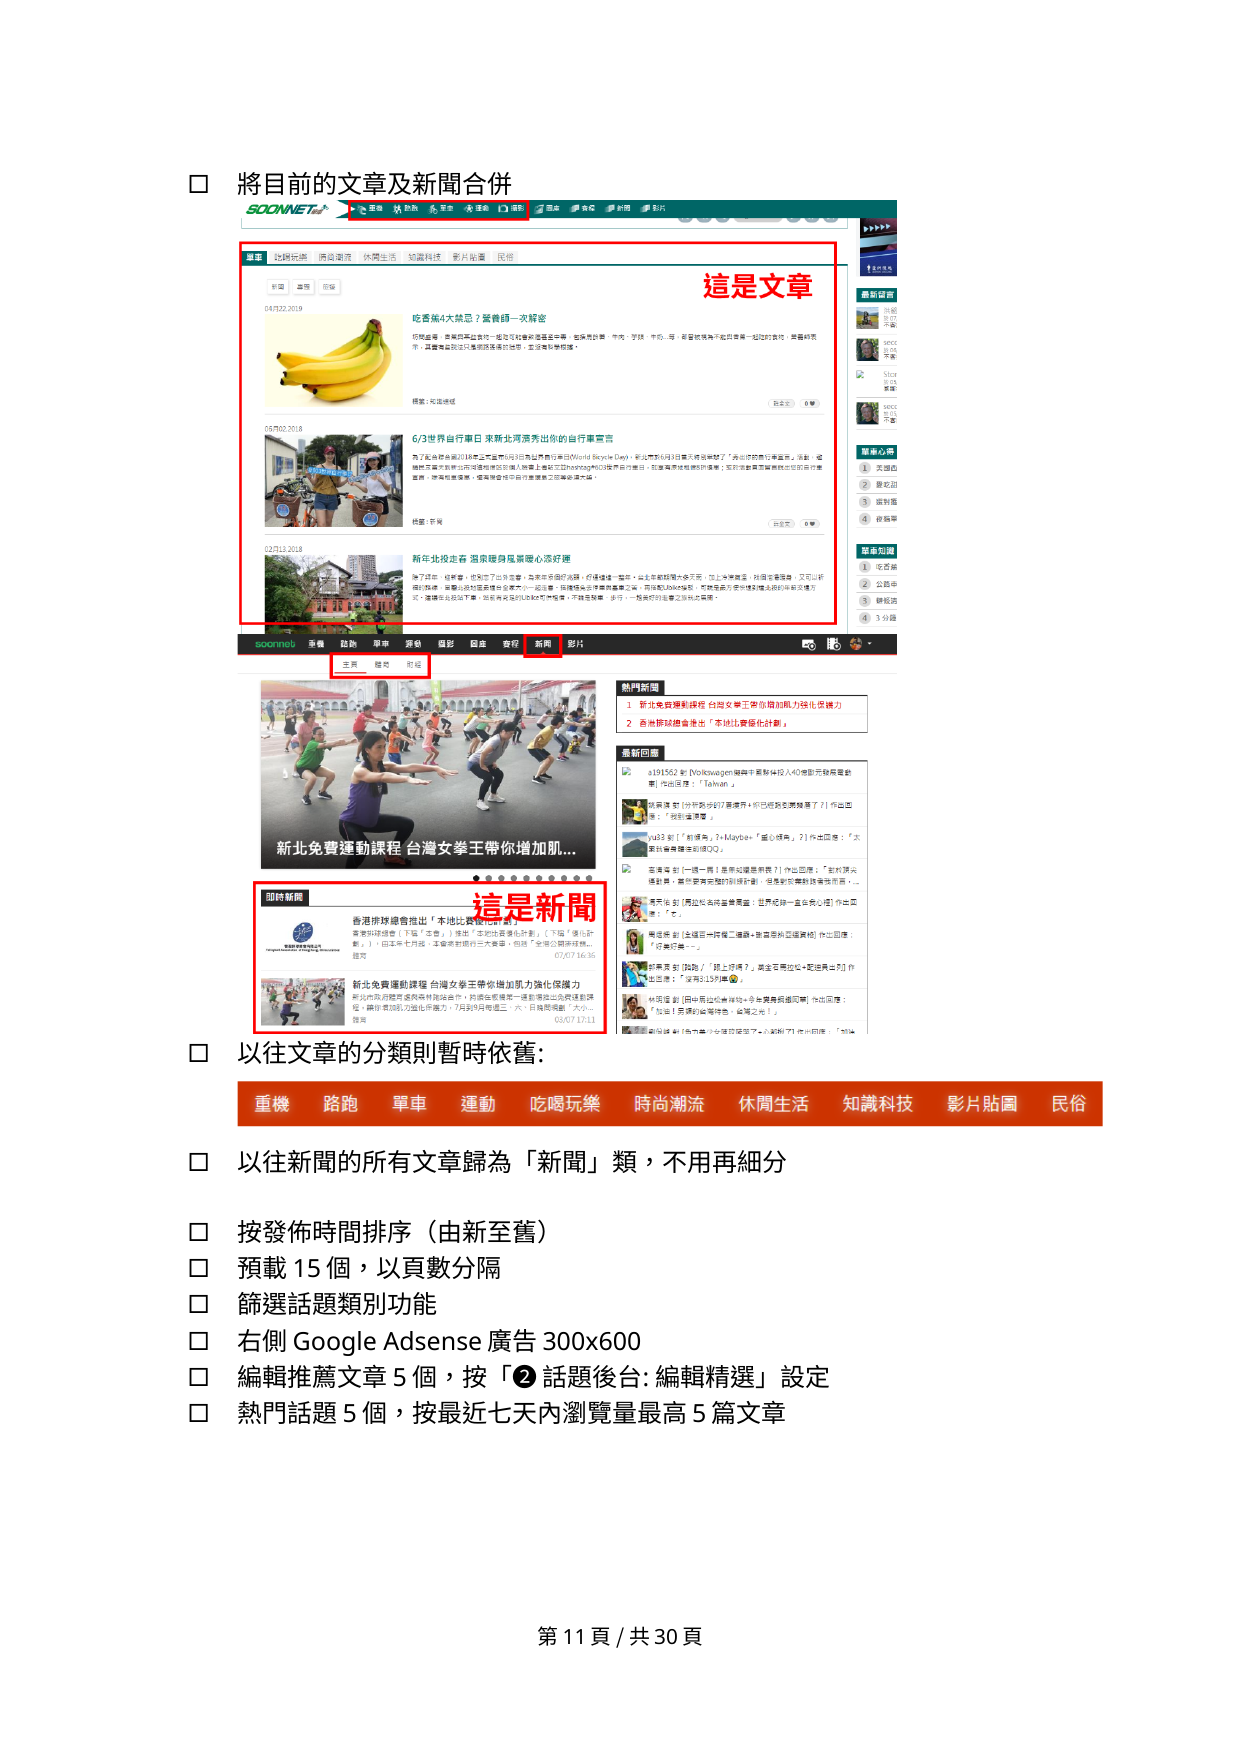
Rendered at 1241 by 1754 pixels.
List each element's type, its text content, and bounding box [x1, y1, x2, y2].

list 以往新聞的所有文章歸為「新聞」類，不用再細分 [187, 1142, 1053, 1178]
picture [237, 200, 897, 1034]
list 右側Google Adsense廣告300x600 [187, 1321, 1053, 1357]
list 篩選話題類別功能 [187, 1285, 1053, 1321]
list 熱門話題5個，按最近七天內瀏覽量最高5篇文章 [187, 1393, 1053, 1430]
list 按發佈時間排序（由新至舊） [187, 1212, 1053, 1248]
picture [237, 1070, 1103, 1142]
list 編輯推薦文章5個，按「❷ 話題後台: 編輯精選」設定 [187, 1357, 1053, 1393]
list 預載15個，以頁數分隔 [187, 1248, 1053, 1285]
